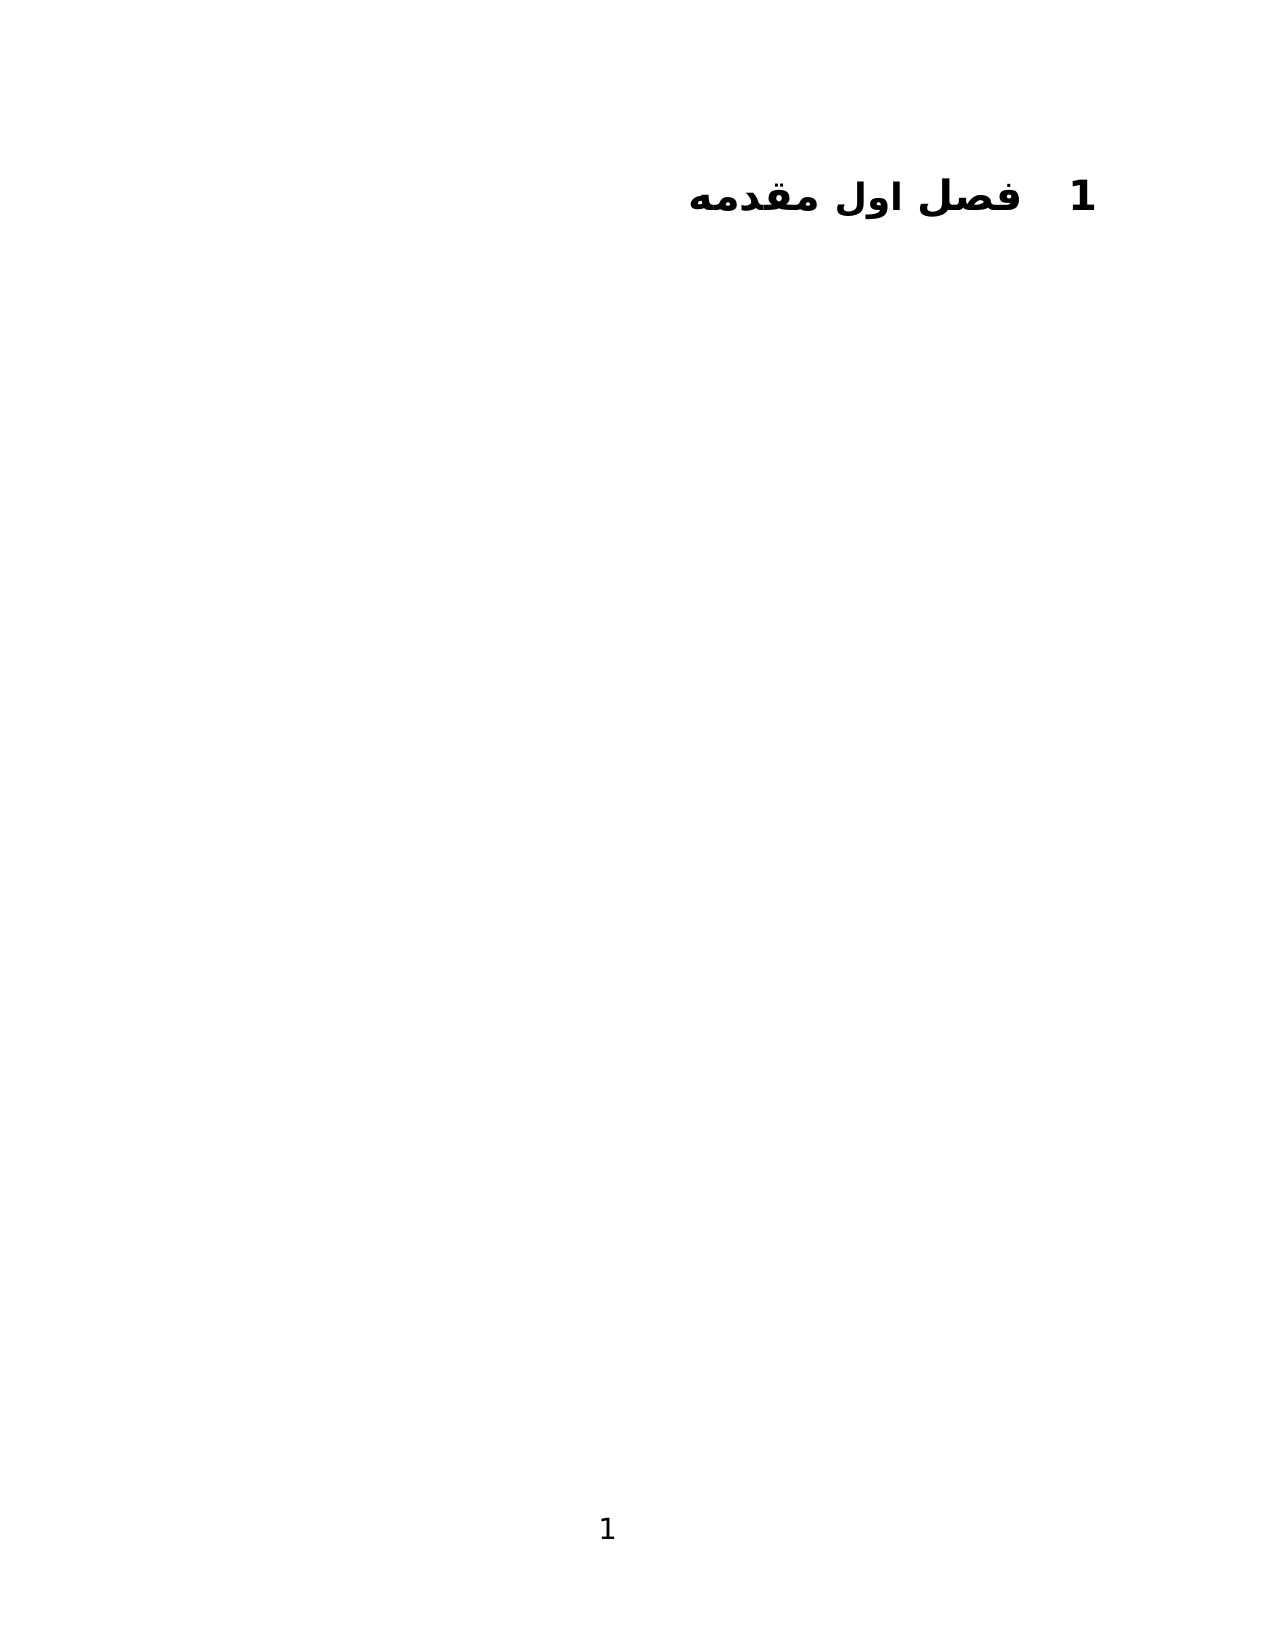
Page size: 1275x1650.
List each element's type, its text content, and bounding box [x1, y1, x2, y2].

subtitle فصل اول مقدمه [147, 172, 1068, 221]
